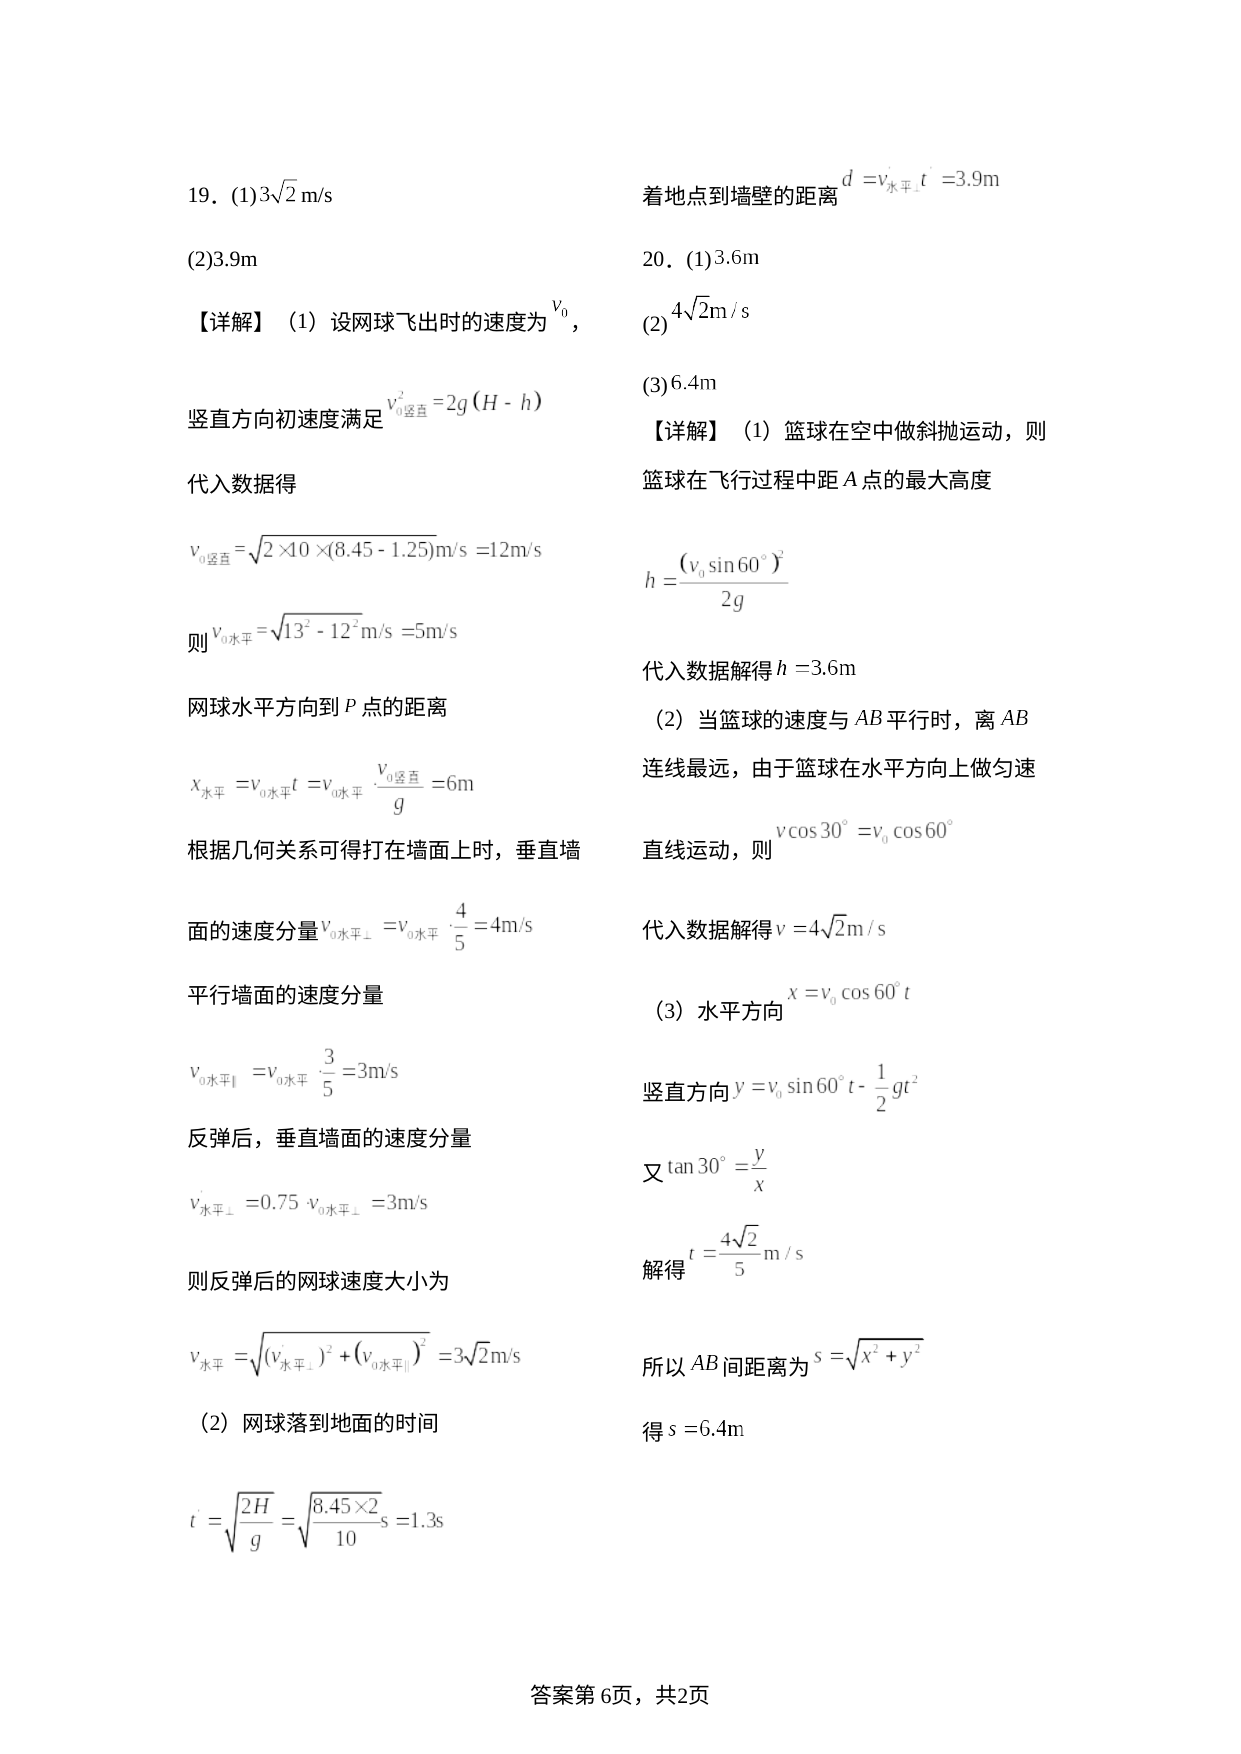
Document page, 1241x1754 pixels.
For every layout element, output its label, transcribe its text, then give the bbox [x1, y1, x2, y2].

text （3）水平方向 [642, 978, 1053, 1043]
text 得 [642, 1414, 1053, 1447]
text 又 [642, 1139, 1053, 1204]
text 19．(1)m/s [187, 162, 598, 227]
text 着地点到墙壁的距离 [642, 162, 1053, 227]
text (2) [642, 291, 1053, 356]
text 平行墙面的速度分量 [187, 978, 598, 1108]
text 所以间距离为 [642, 1333, 1053, 1398]
text 【详解】（1）设网球飞出时的速度为，竖直方向初速度满足 [187, 288, 598, 450]
text 解得 [642, 1220, 1053, 1318]
text (2)3.9m [187, 243, 598, 275]
text 20．(1) [642, 243, 1053, 275]
text 代入数据得 [187, 466, 598, 596]
text （2）当篮球的速度与平行时，离连线最远，由于篮球在水平方向上做匀速直线运动，则 [642, 702, 1053, 881]
text 代入数据解得 [642, 654, 1053, 686]
text 则反弹后的网球速度大小为 [187, 1263, 598, 1393]
text 网球水平方向到点的距离 [187, 690, 598, 820]
text 代入数据解得 [642, 897, 1053, 962]
text 竖直方向 [642, 1058, 1053, 1123]
text (3) [642, 369, 1053, 401]
text 则 [187, 609, 598, 674]
text 反弹后，垂直墙面的速度分量 [187, 1121, 598, 1251]
text 【详解】（1）篮球在空中做斜抛运动，则篮球在飞行过程中距A点的最大高度 [642, 414, 1053, 641]
text （2）网球落到地面的时间 [187, 1406, 598, 1585]
text 根据几何关系可得打在墙面上时，垂直墙面的速度分量 [187, 832, 598, 962]
